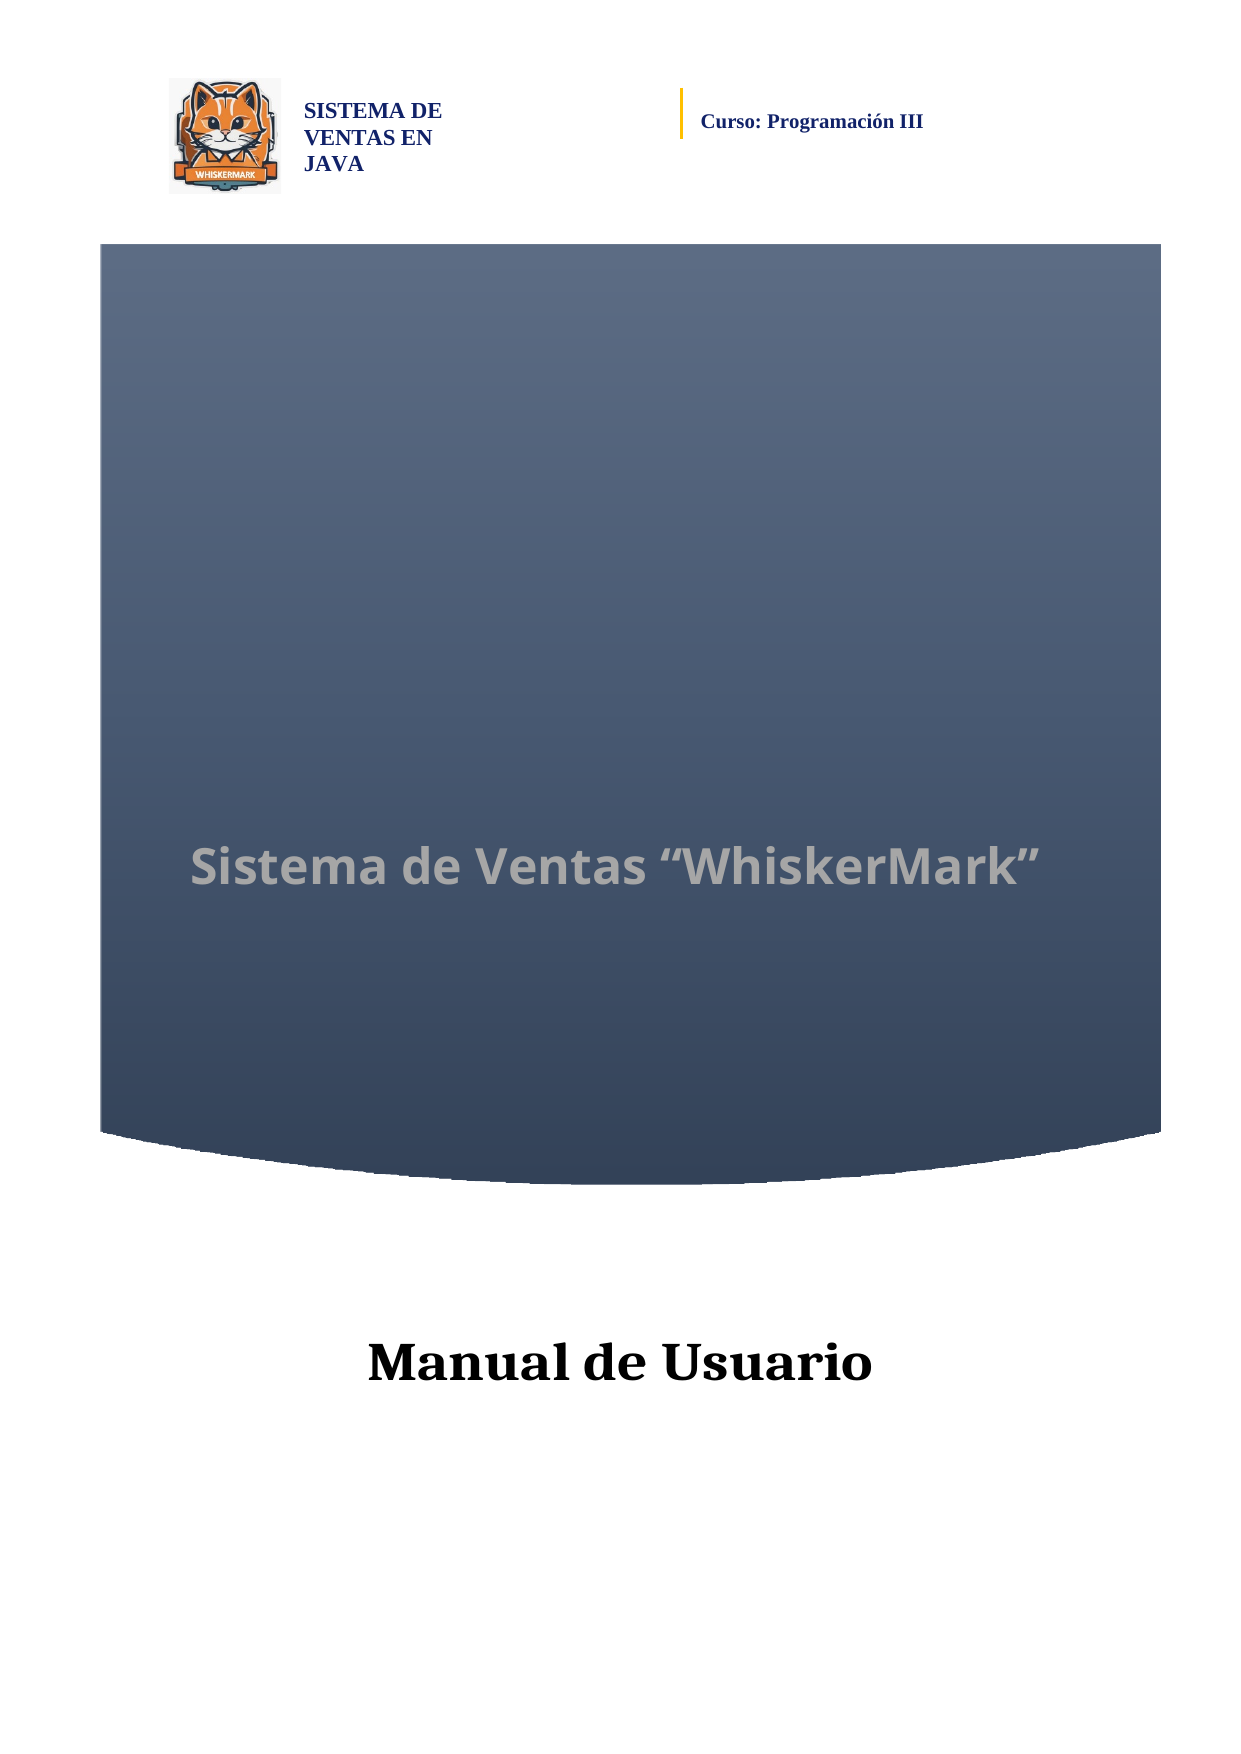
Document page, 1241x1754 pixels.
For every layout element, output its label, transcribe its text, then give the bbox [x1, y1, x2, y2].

picture [168, 78, 282, 194]
text SISTEMA DE VENTAS EN JAVA [303, 97, 456, 177]
text Curso: Programación III [700, 109, 1226, 133]
title Manual de Usuario [58, 1332, 1183, 1394]
picture [100, 244, 1161, 1185]
